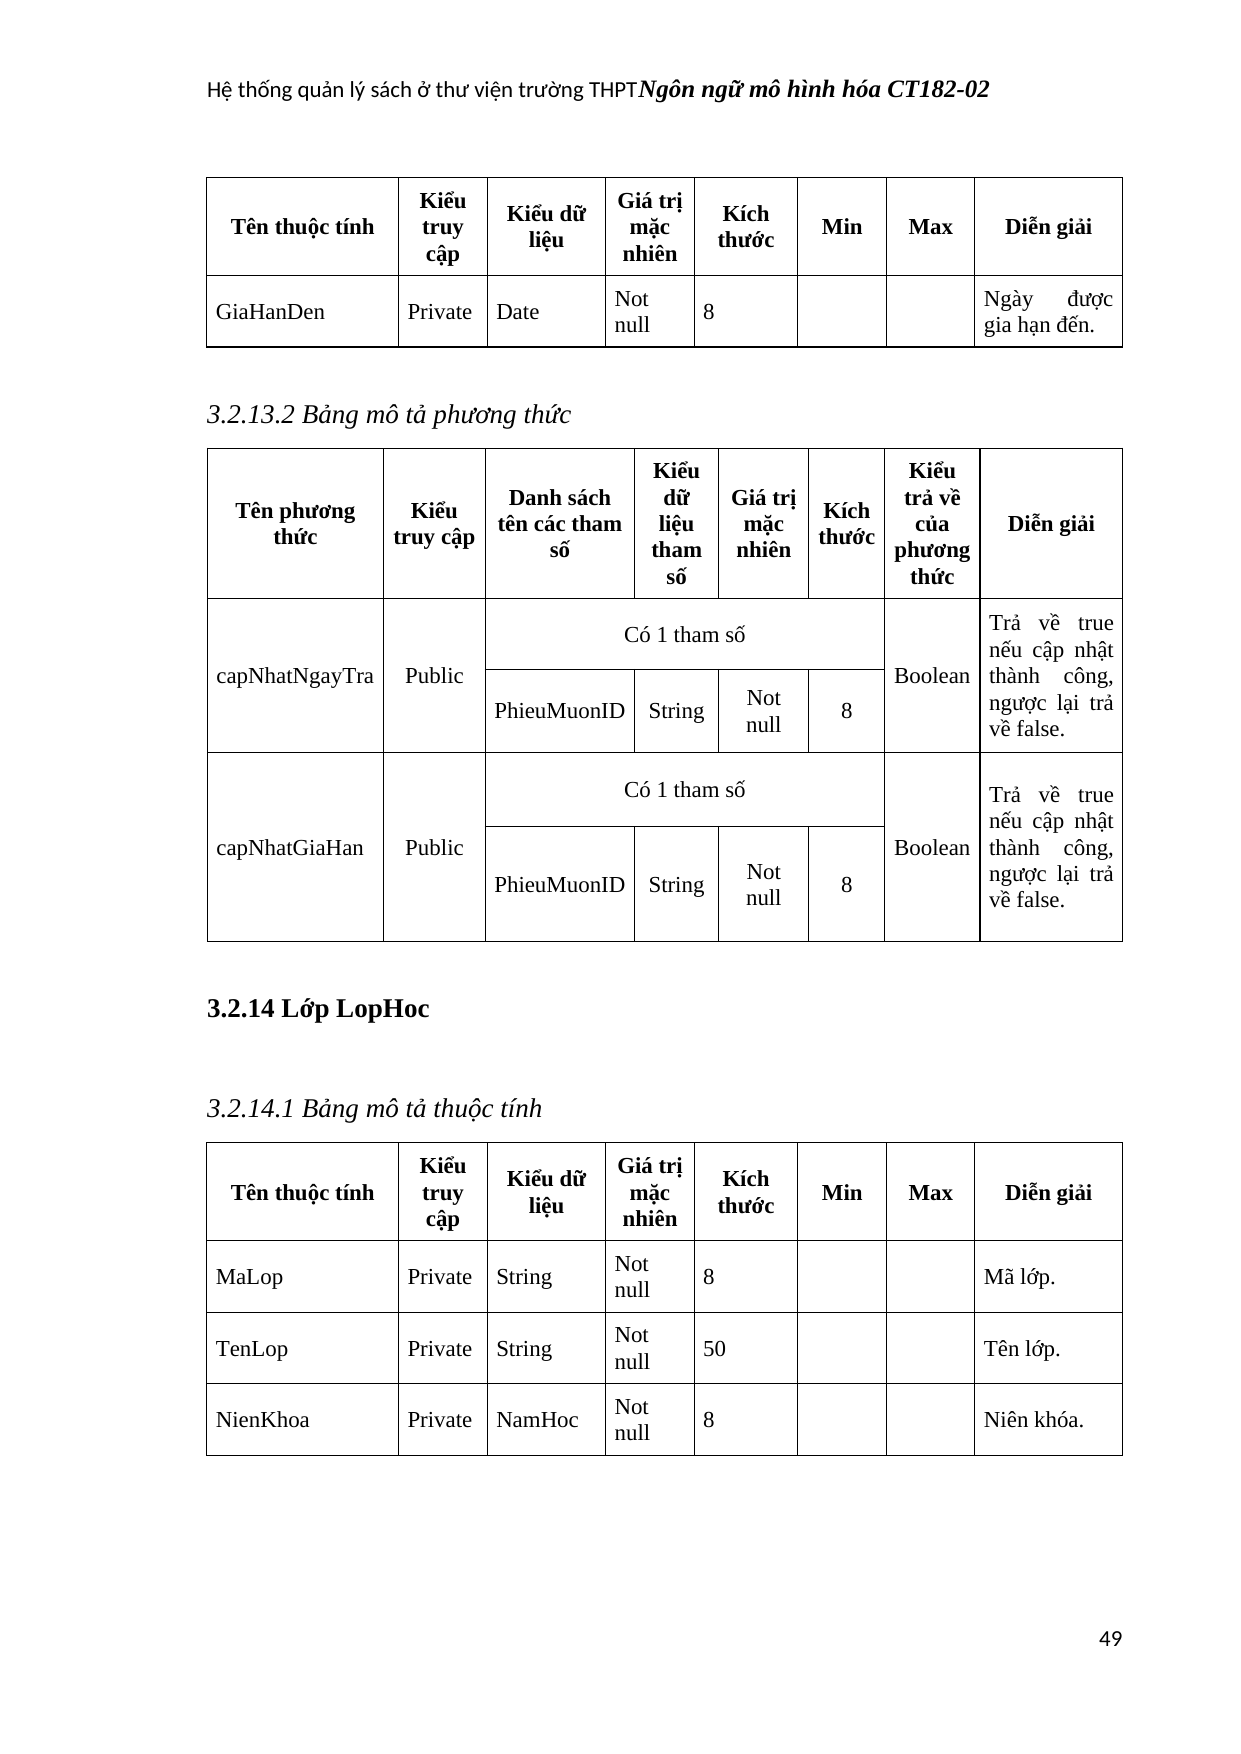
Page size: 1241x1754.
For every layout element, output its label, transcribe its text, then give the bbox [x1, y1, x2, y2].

table_cell capNhatGiaHan [208, 753, 383, 941]
table_cell Date [488, 276, 605, 346]
table_cell Not null [719, 670, 808, 752]
table_cell Not null [606, 1313, 694, 1383]
table_header Diễn giải [975, 178, 1122, 275]
table_header Kích thước [695, 178, 797, 275]
table_cell NienKhoa [207, 1384, 398, 1454]
table_cell [887, 1313, 974, 1383]
table_cell Not null [606, 1384, 694, 1454]
subtitle Bảng mô tả phương thức [207, 398, 1122, 429]
table_header Kiểu dữ liệu [488, 178, 605, 275]
table_cell Not null [606, 1241, 694, 1312]
table_header Kiểu trả về của phương thức [885, 449, 979, 598]
table_header Kích thước [695, 1143, 797, 1240]
table_header Kiểu dữ liệu tham số [635, 449, 718, 598]
table_header Giá trị mặc nhiên [719, 449, 808, 598]
table_cell 8 [809, 827, 884, 941]
table_header Min [798, 1143, 886, 1240]
table_cell [887, 1384, 974, 1454]
table_cell Not null [719, 827, 808, 941]
table_cell Có 1 tham số [486, 753, 884, 826]
table_cell capNhatNgayTra [208, 599, 383, 752]
table_header Kiểu dữ liệu [488, 1143, 605, 1240]
table_cell [798, 1241, 886, 1312]
table_header Giá trị mặc nhiên [606, 178, 694, 275]
table_cell Ngày được gia hạn đến. [975, 276, 1122, 346]
table_cell Private [399, 276, 487, 346]
table_cell Public [384, 599, 485, 752]
table_cell TenLop [207, 1313, 398, 1383]
table_header Kích thước [809, 449, 884, 598]
table_cell GiaHanDen [207, 276, 398, 346]
table_cell PhieuMuonID [486, 827, 634, 941]
table_header Diễn giải [981, 449, 1122, 598]
table_header Tên thuộc tính [207, 178, 398, 275]
table_cell MaLop [207, 1241, 398, 1312]
table_cell String [635, 827, 718, 941]
table_cell Tên lớp. [975, 1313, 1122, 1383]
table_header Giá trị mặc nhiên [606, 1143, 694, 1240]
table_cell PhieuMuonID [486, 670, 634, 752]
table_cell [798, 1313, 886, 1383]
table_cell Boolean [885, 753, 979, 941]
table_header Kiểu truy cập [384, 449, 485, 598]
table_cell 8 [695, 1384, 797, 1454]
table_cell String [488, 1313, 605, 1383]
table_cell [887, 1241, 974, 1312]
table_header Tên phương thức [208, 449, 383, 598]
table_cell Private [399, 1313, 487, 1383]
table_cell Niên khóa. [975, 1384, 1122, 1454]
table_cell Mã lớp. [975, 1241, 1122, 1312]
subtitle Bảng mô tả thuộc tính [207, 1092, 1122, 1124]
table_header Diễn giải [975, 1143, 1122, 1240]
table_cell 8 [695, 1241, 797, 1312]
table_cell 50 [695, 1313, 797, 1383]
table_cell 8 [809, 670, 884, 752]
table_cell NamHoc [488, 1384, 605, 1454]
table_cell 8 [695, 276, 797, 346]
table_header Kiểu truy cập [399, 1143, 487, 1240]
table_header Kiểu truy cập [399, 178, 487, 275]
table_cell [887, 276, 974, 346]
table_cell String [488, 1241, 605, 1312]
table_header Tên thuộc tính [207, 1143, 398, 1240]
table_cell Public [384, 753, 485, 941]
table_header Max [887, 1143, 974, 1240]
table_cell Private [399, 1384, 487, 1454]
table_cell String [635, 670, 718, 752]
table_cell Boolean [885, 599, 979, 752]
table_cell Có 1 tham số [486, 599, 884, 669]
table_header Max [887, 178, 974, 275]
table_header Min [798, 178, 886, 275]
table_cell [798, 276, 886, 346]
table_cell Trả về true nếu cập nhật thành công, ngược lại trả về false. [981, 753, 1122, 941]
table_cell Trả về true nếu cập nhật thành công, ngược lại trả về false. [981, 599, 1122, 752]
table_header Danh sách tên các tham số [486, 449, 634, 598]
subtitle Lớp LopHoc [207, 992, 1122, 1024]
table_cell [798, 1384, 886, 1454]
table_cell Private [399, 1241, 487, 1312]
table_cell Not null [606, 276, 694, 346]
